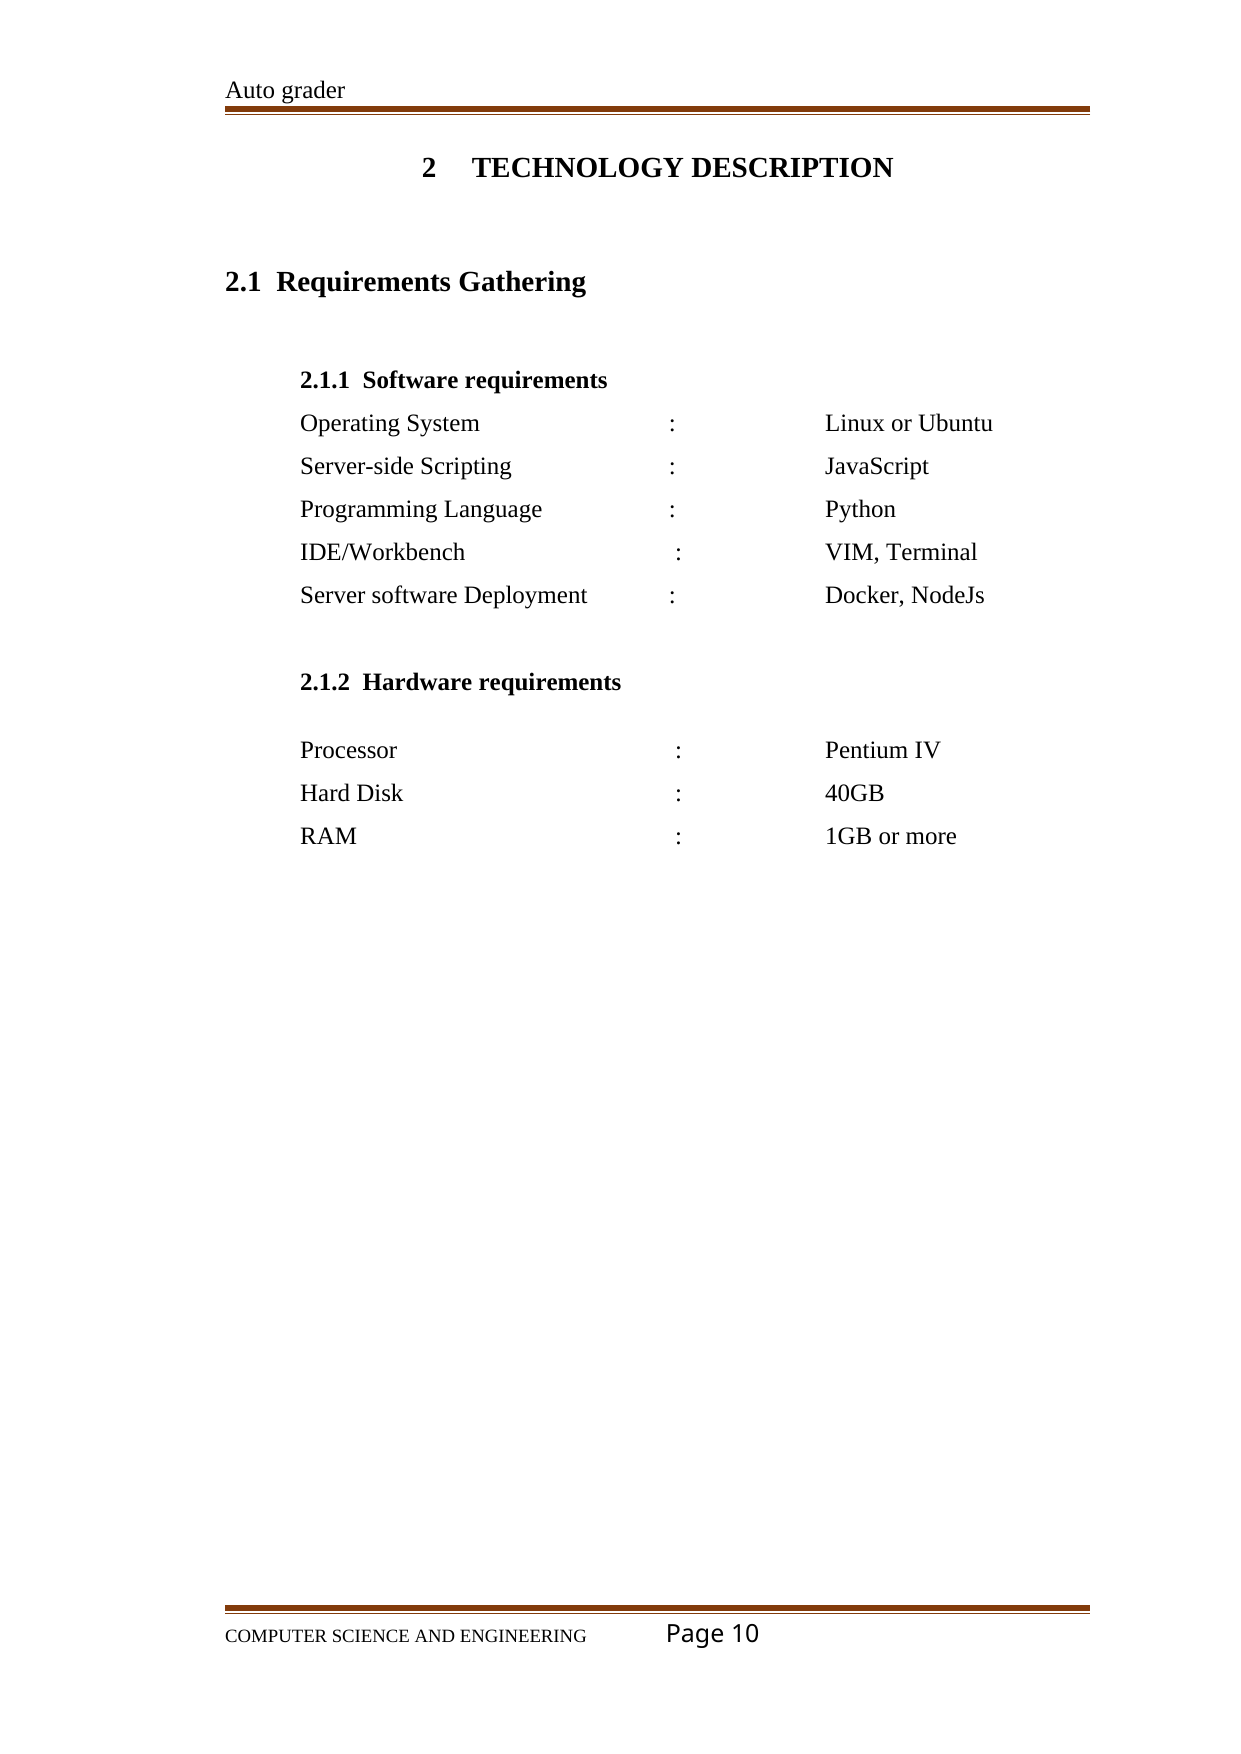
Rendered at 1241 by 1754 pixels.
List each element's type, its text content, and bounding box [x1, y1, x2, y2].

list 2.1.1 Software requirements [300, 365, 1090, 394]
text RAM : 1GB or more [300, 821, 1090, 850]
text Server software Deployment : Docker, NodeJs [300, 581, 1090, 609]
text Processor : Pentium IV [300, 735, 1090, 764]
list 2.1.2 Hardware requirements [300, 667, 1090, 696]
text Operating System : Linux or Ubuntu [300, 408, 1090, 437]
text 2.1 Requirements Gathering [225, 264, 1090, 298]
text Programming Language : Python [300, 494, 1090, 523]
text Hard Disk : 40GB [300, 778, 1090, 807]
text Server-side Scripting : JavaScript [300, 451, 1090, 480]
list TECHNOLOGY DESCRIPTION [225, 150, 1090, 183]
text IDE/Workbench : VIM, Terminal [300, 537, 1090, 566]
